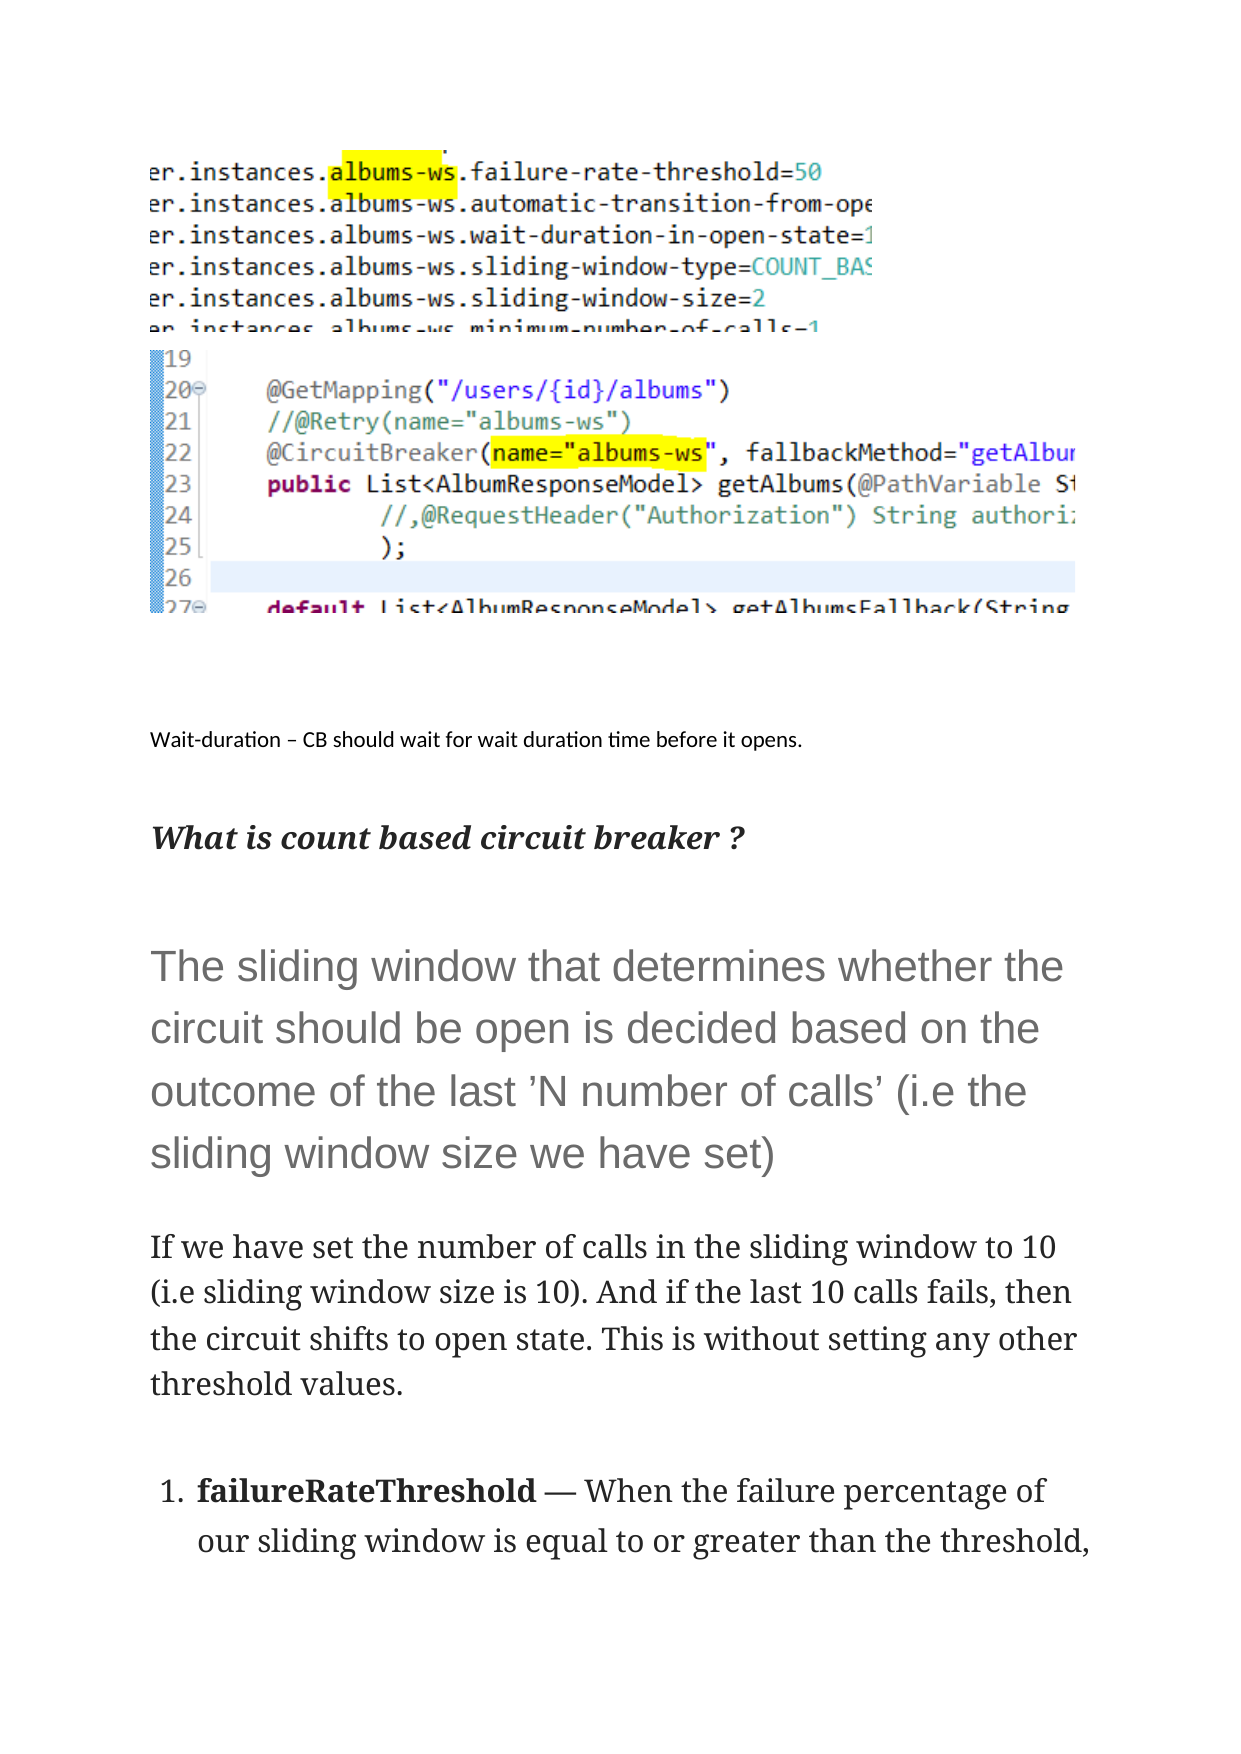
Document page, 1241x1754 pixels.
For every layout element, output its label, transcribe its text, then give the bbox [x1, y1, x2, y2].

text If we have set the number of calls in the sliding window to 10 (i.e sliding window size is 10). And if the last 10 calls fails, then the circuit shifts to open state. This is without setting any other threshold values. [150, 1224, 1090, 1405]
text What is count based circuit breaker ? [150, 809, 1090, 859]
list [159, 1462, 1090, 1562]
text Wait-duration – CB should wait for wait duration time before it opens. [150, 725, 1090, 753]
picture [150, 350, 1075, 613]
text The sliding window that determines whether the circuit should be open is decided based on the outcome of the last ’N number of calls’ (i.e the sliding window size we have set) [150, 928, 1090, 1178]
picture [150, 150, 872, 332]
